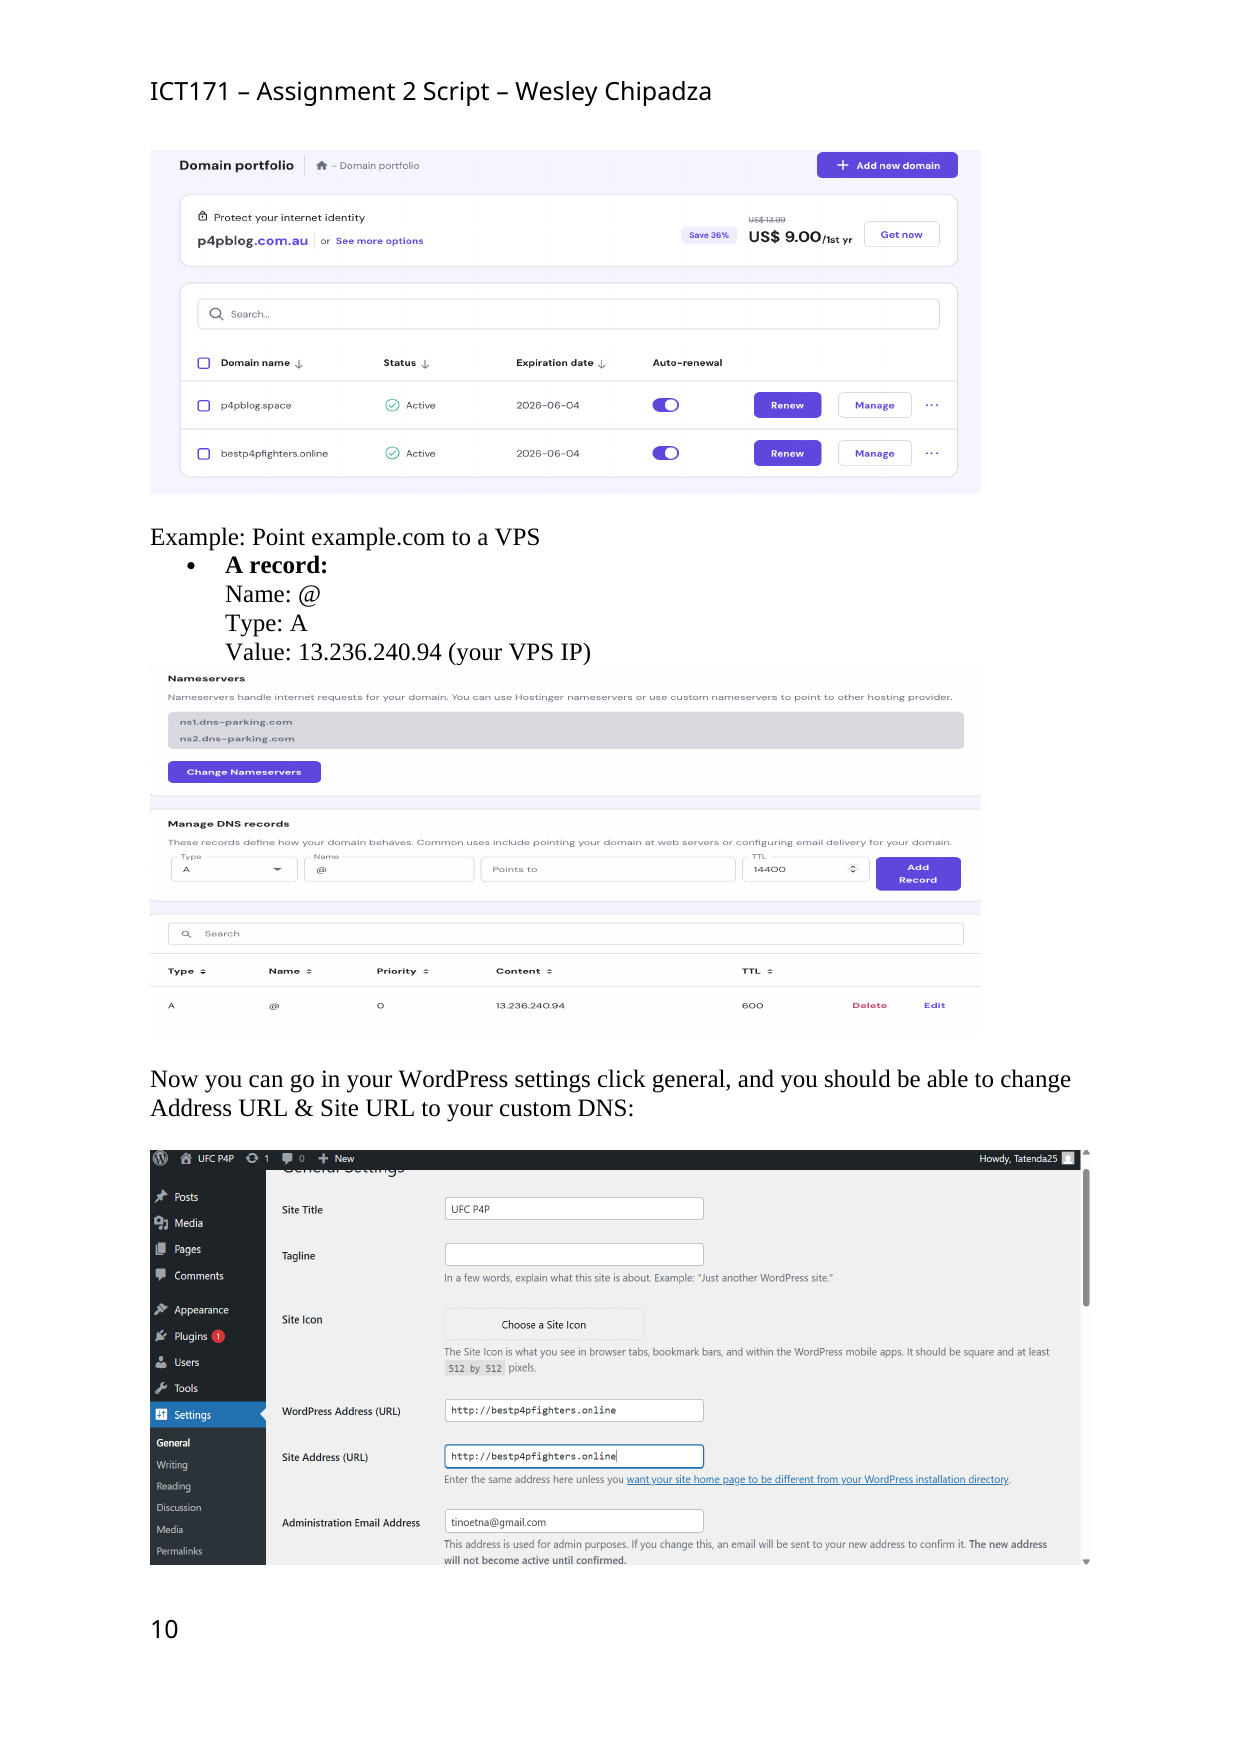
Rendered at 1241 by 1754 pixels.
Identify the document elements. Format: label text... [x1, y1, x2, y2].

picture [150, 1150, 1090, 1565]
picture [150, 150, 981, 494]
text Now you can go in your WordPress settings click general, and you should be able to change Address URL & Site URL to your custom DNS: [150, 1064, 1090, 1122]
picture [150, 665, 981, 1036]
list A record: Name: @ Type: A Value: 13.236.240.94 (your VPS IP) [187, 551, 1090, 666]
subtitle Example: Point example.com to a VPS [150, 522, 1090, 551]
